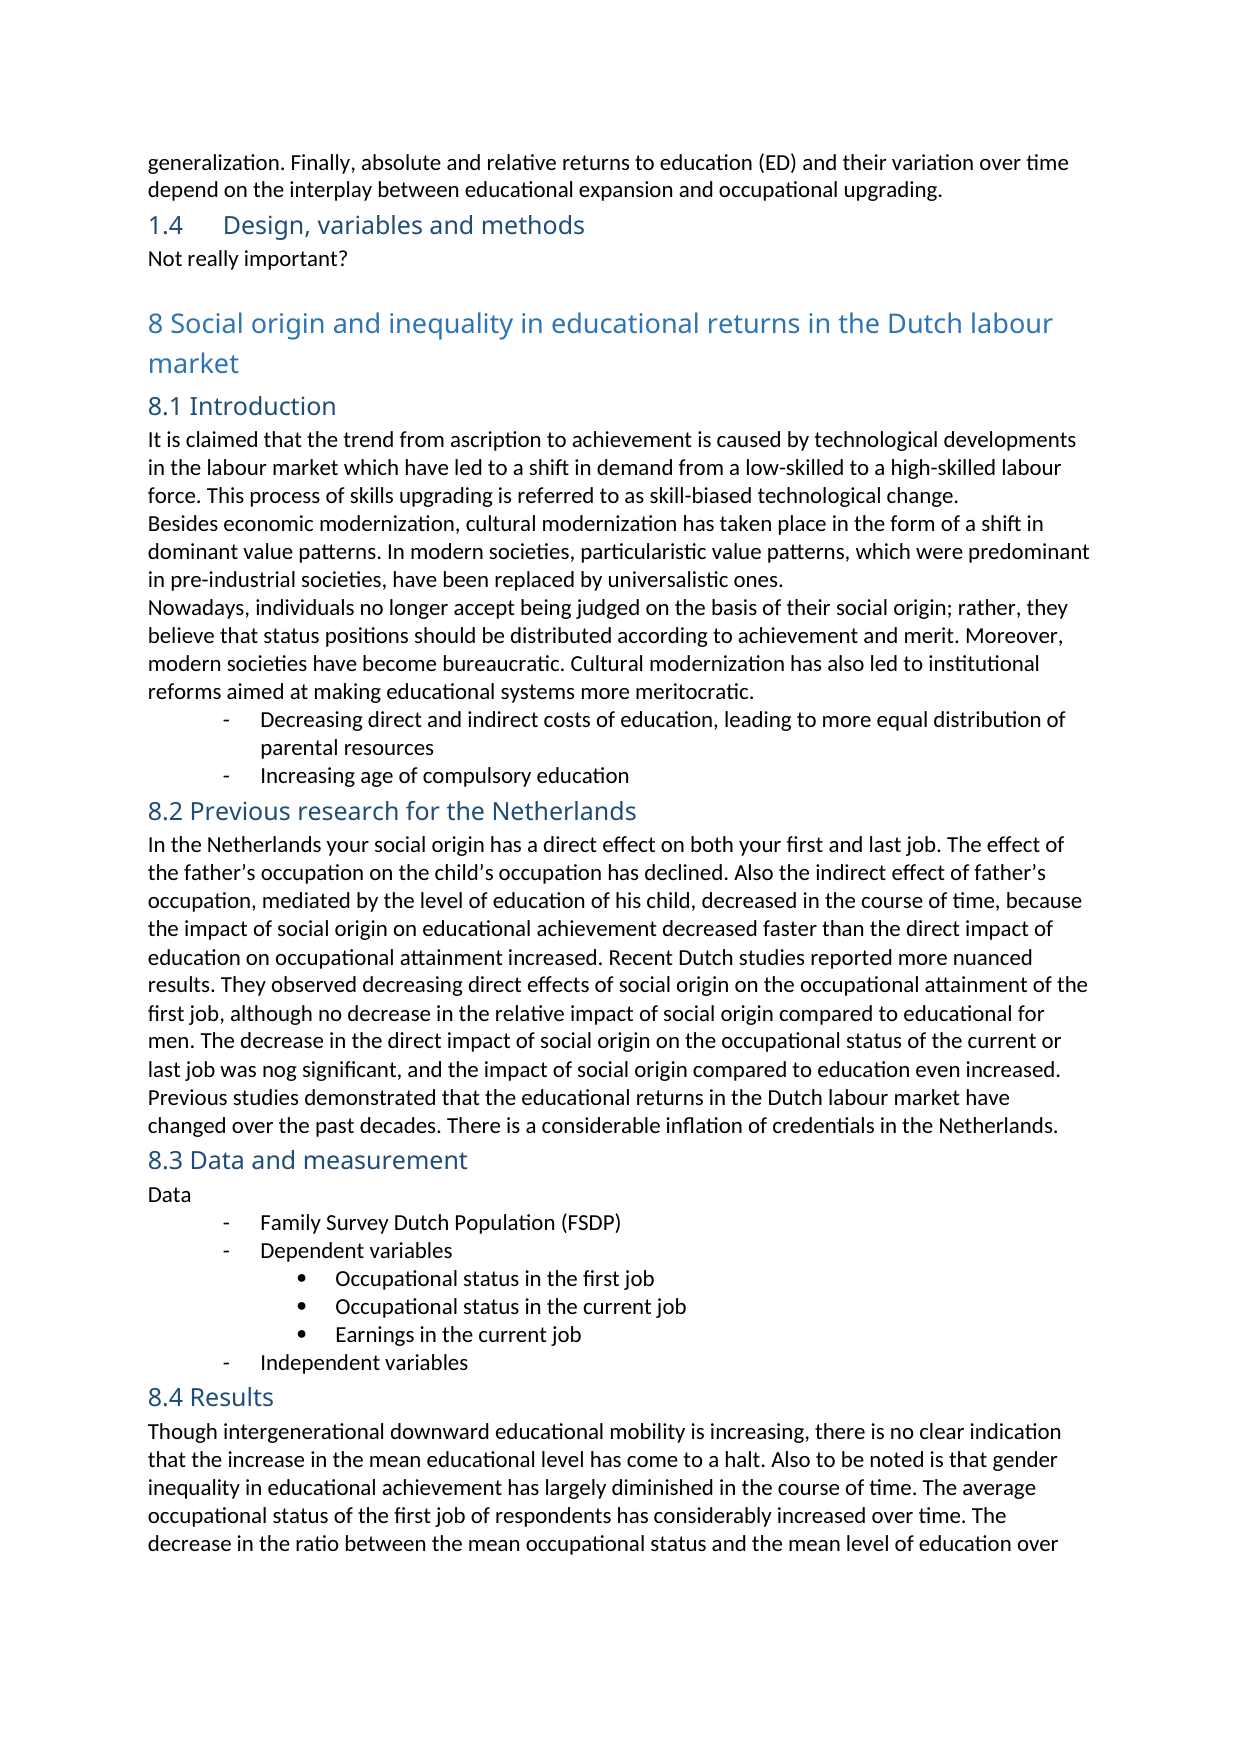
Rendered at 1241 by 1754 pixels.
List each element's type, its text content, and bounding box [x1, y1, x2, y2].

list Dependent variables [223, 1236, 1093, 1264]
list Occupational status in the first job [298, 1264, 1093, 1292]
list Occupational status in the current job [298, 1292, 1093, 1320]
subtitle 8 Social origin and inequality in educational returns in the Dutch labour market [148, 305, 1093, 381]
list Increasing age of compulsory education [223, 762, 1093, 789]
text Data [148, 1180, 1093, 1208]
text Nowadays, individuals no longer accept being judged on the basis of their social origin; rather, they believe that status positions should be distributed according to achievement and merit. Moreover, modern societies have become bureaucratic. Cultural modernization has also led to institutional reforms aimed at making educational systems more meritocratic. [148, 593, 1093, 706]
subtitle 8.3 Data and measurement [148, 1143, 1093, 1177]
list Family Survey Dutch Population (FSDP) [223, 1208, 1093, 1236]
text Previous studies demonstrated that the educational returns in the Dutch labour market have changed over the past decades. There is a considerable inflation of credentials in the Netherlands. [148, 1083, 1093, 1139]
text In the Netherlands your social origin has a direct effect on both your first and last job. The effect of the father’s occupation on the child’s occupation has declined. Also the indirect effect of father’s occupation, mediated by the level of education of his child, decreased in the course of time, because the impact of social origin on educational achievement decreased faster than the direct impact of education on occupational attainment increased. Recent Dutch studies reported more nuanced results. They observed decreasing direct effects of social origin on the occupational attainment of the first job, although no decrease in the relative impact of social origin compared to educational for men. The decrease in the direct impact of social origin on the occupational status of the current or last job was nog significant, and the impact of social origin compared to education even increased. [148, 831, 1093, 1083]
subtitle 8.4 Results [148, 1380, 1093, 1414]
subtitle 8.2 Previous research for the Netherlands [148, 794, 1093, 828]
subtitle 8.1 Introduction [148, 388, 1093, 423]
list Earnings in the current job [298, 1320, 1093, 1348]
list Independent variables [223, 1348, 1093, 1376]
text It is claimed that the trend from ascription to achievement is caused by technological developments in the labour market which have led to a shift in demand from a low-skilled to a high-skilled labour force. This process of skills upgrading is referred to as skill-biased technological change. [148, 425, 1093, 509]
text Not really important? [148, 244, 1093, 273]
list Decreasing direct and indirect costs of education, leading to more equal distribution of parental resources [223, 706, 1093, 762]
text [148, 148, 1093, 204]
subtitle Design, variables and methods [148, 208, 1093, 242]
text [148, 1417, 1093, 1557]
text Besides economic modernization, cultural modernization has taken place in the form of a shift in dominant value patterns. In modern societies, particularistic value patterns, which were predominant in pre-industrial societies, have been replaced by universalistic ones. [148, 509, 1093, 593]
